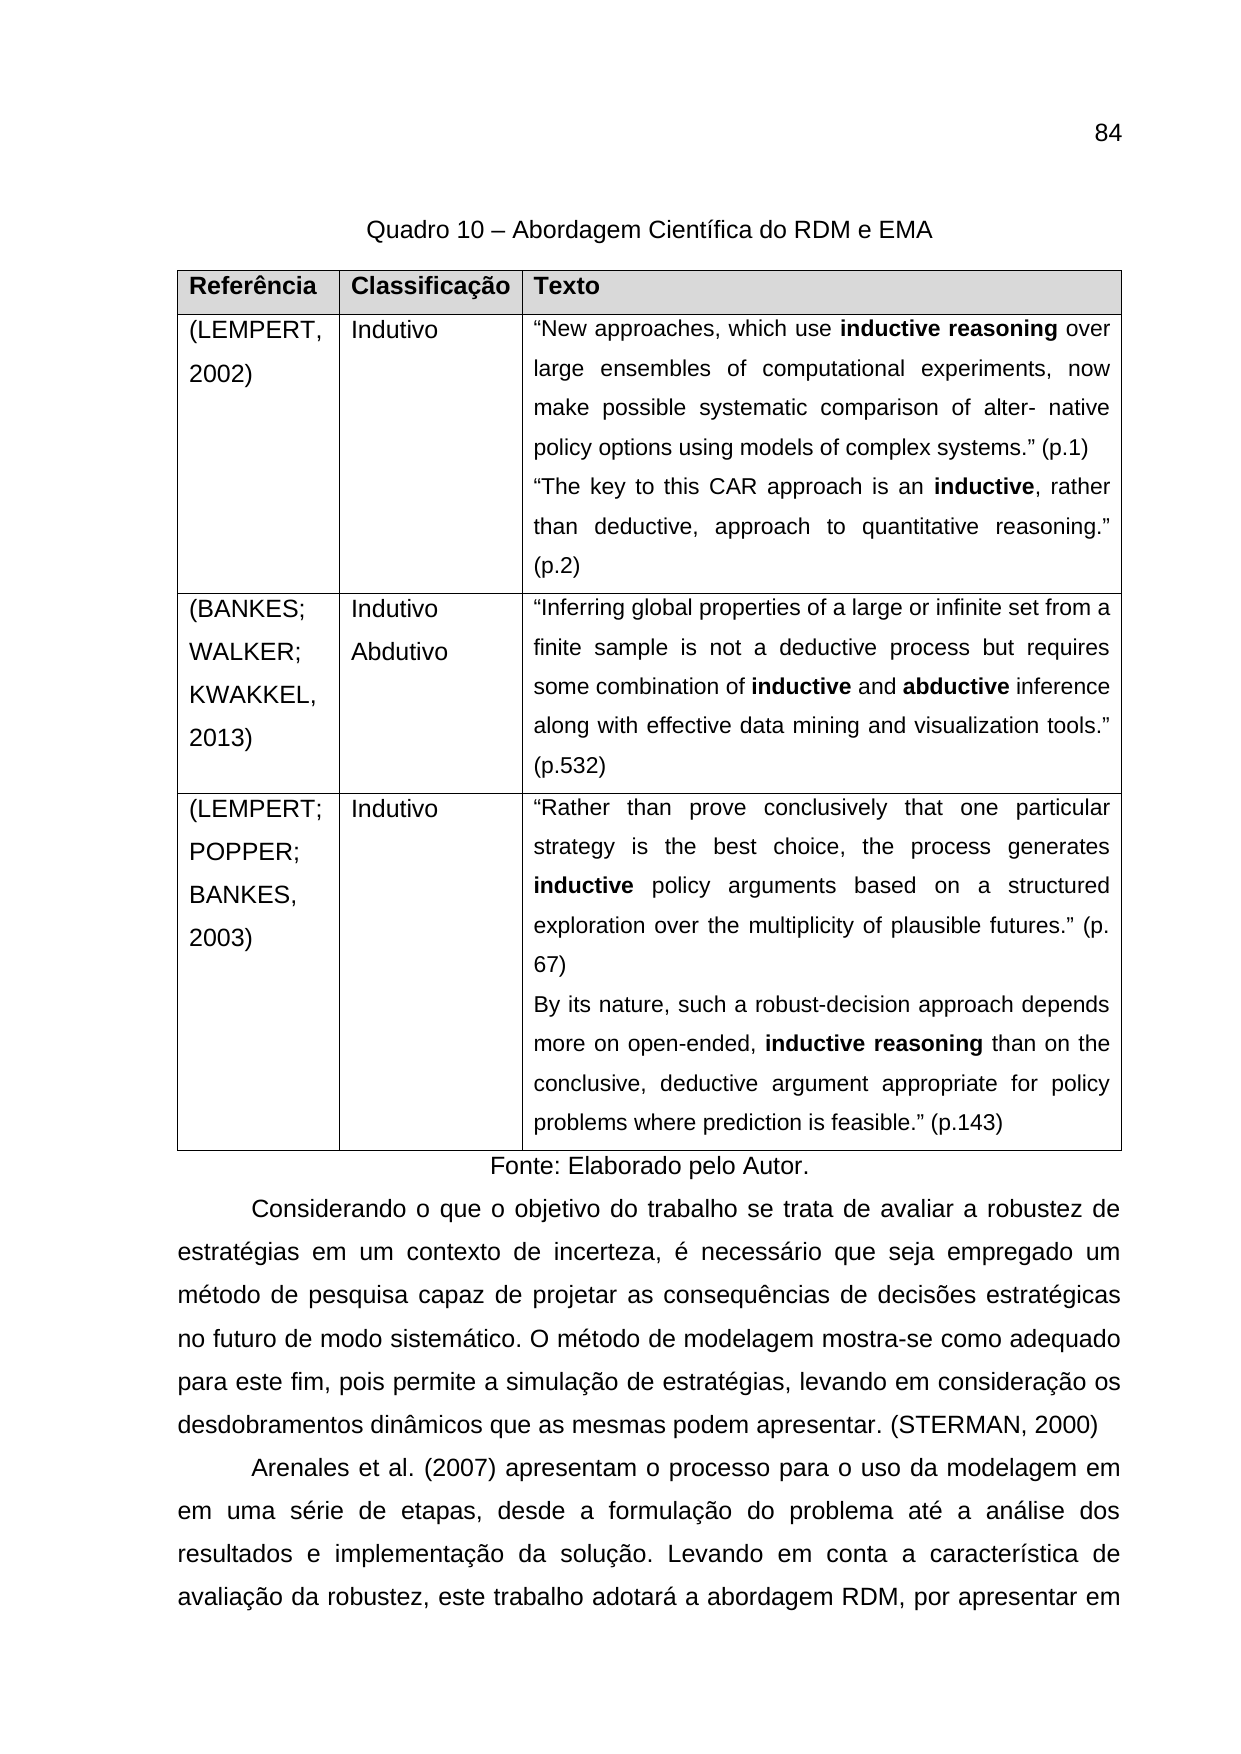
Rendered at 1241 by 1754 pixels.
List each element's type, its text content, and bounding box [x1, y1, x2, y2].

text Fonte: Elaborado pelo Autor. [177, 1151, 1122, 1180]
table_header Referência [178, 271, 339, 314]
table_cell “Rather than prove conclusively that one particular strategy is the best choice, the process generates inductive policy arguments based on a structured exploration over the multiplicity of plausible futures.” (p. 67) By its nature, such a robust-decision approach depends more on open-ended, inductive reasoning than on the conclusive, deductive argument appropriate for policy problems where prediction is feasible.” (p.143) [523, 794, 1121, 1150]
table_header Classificação [340, 271, 522, 314]
table_cell “Inferring global properties of a large or infinite set from a finite sample is not a deductive process but requires some combination of inductive and abductive inference along with effective data mining and visualization tools.” (p.532) [523, 594, 1121, 792]
table_cell (LEMPERT; POPPER; BANKES, 2003) [178, 794, 339, 1150]
table_cell (LEMPERT, 2002) [178, 315, 339, 593]
table_cell Indutivo [340, 315, 522, 593]
text Quadro 10 – Abordagem Científica do RDM e EMA [177, 215, 1122, 243]
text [177, 1453, 1122, 1611]
table_cell Indutivo [340, 794, 522, 1150]
table_cell (BANKES; WALKER; KWAKKEL, 2013) [178, 594, 339, 792]
table_cell “New approaches, which use inductive reasoning over large ensembles of computational experiments, now make possible systematic comparison of alter- native policy options using models of complex systems.” (p.1) “The key to this CAR approach is an inductive, rather than deductive, approach to quantitative reasoning.” (p.2) [523, 315, 1121, 593]
text Considerando o que o objetivo do trabalho se trata de avaliar a robustez de estratégias em um contexto de incerteza, é necessário que seja empregado um método de pesquisa capaz de projetar as consequências de decisões estratégicas no futuro de modo sistemático. O método de modelagem mostra-se como adequado para este fim, pois permite a simulação de estratégias, levando em consideração os desdobramentos dinâmicos que as mesmas podem apresentar. (STERMAN, 2000) [177, 1194, 1122, 1438]
table_cell Indutivo Abdutivo [340, 594, 522, 792]
table_header Texto [523, 271, 1121, 314]
